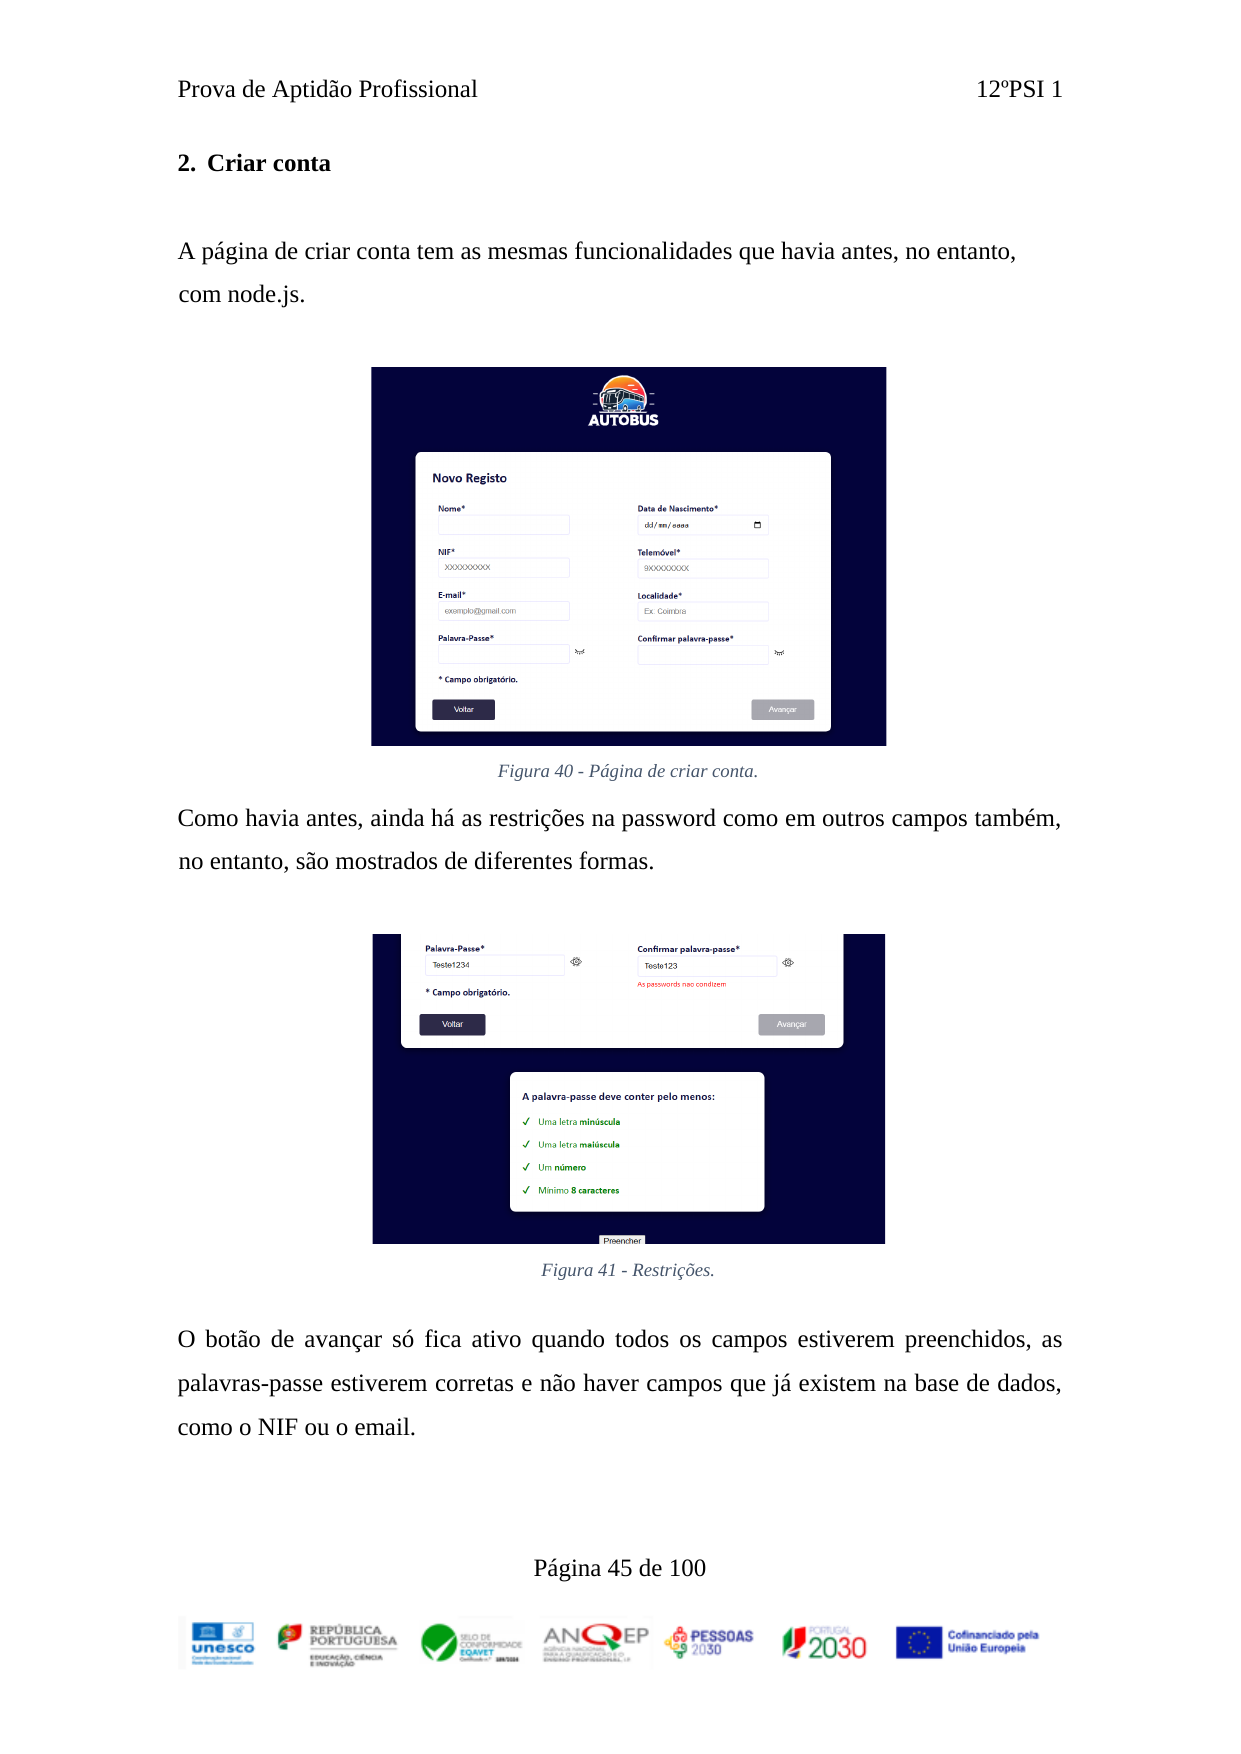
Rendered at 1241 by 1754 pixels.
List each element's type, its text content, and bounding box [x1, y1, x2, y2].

list Criar conta [177, 148, 1063, 176]
picture [371, 367, 887, 746]
text O botão de avançar só fica ativo quando todos os campos estiverem preenchidos, as palavras-passe estiverem corretas e não haver campos que já existem na base de dados, como o NIF ou o email. [177, 1324, 1063, 1441]
text A página de criar conta tem as mesmas funcionalidades que havia antes, no entanto, com node.js. [177, 236, 1063, 308]
text Como havia antes, ainda há as restrições na password como em outros campos também, no entanto, são mostrados de diferentes formas. [177, 803, 1063, 875]
picture [177, 1615, 1084, 1677]
picture [372, 934, 886, 1244]
